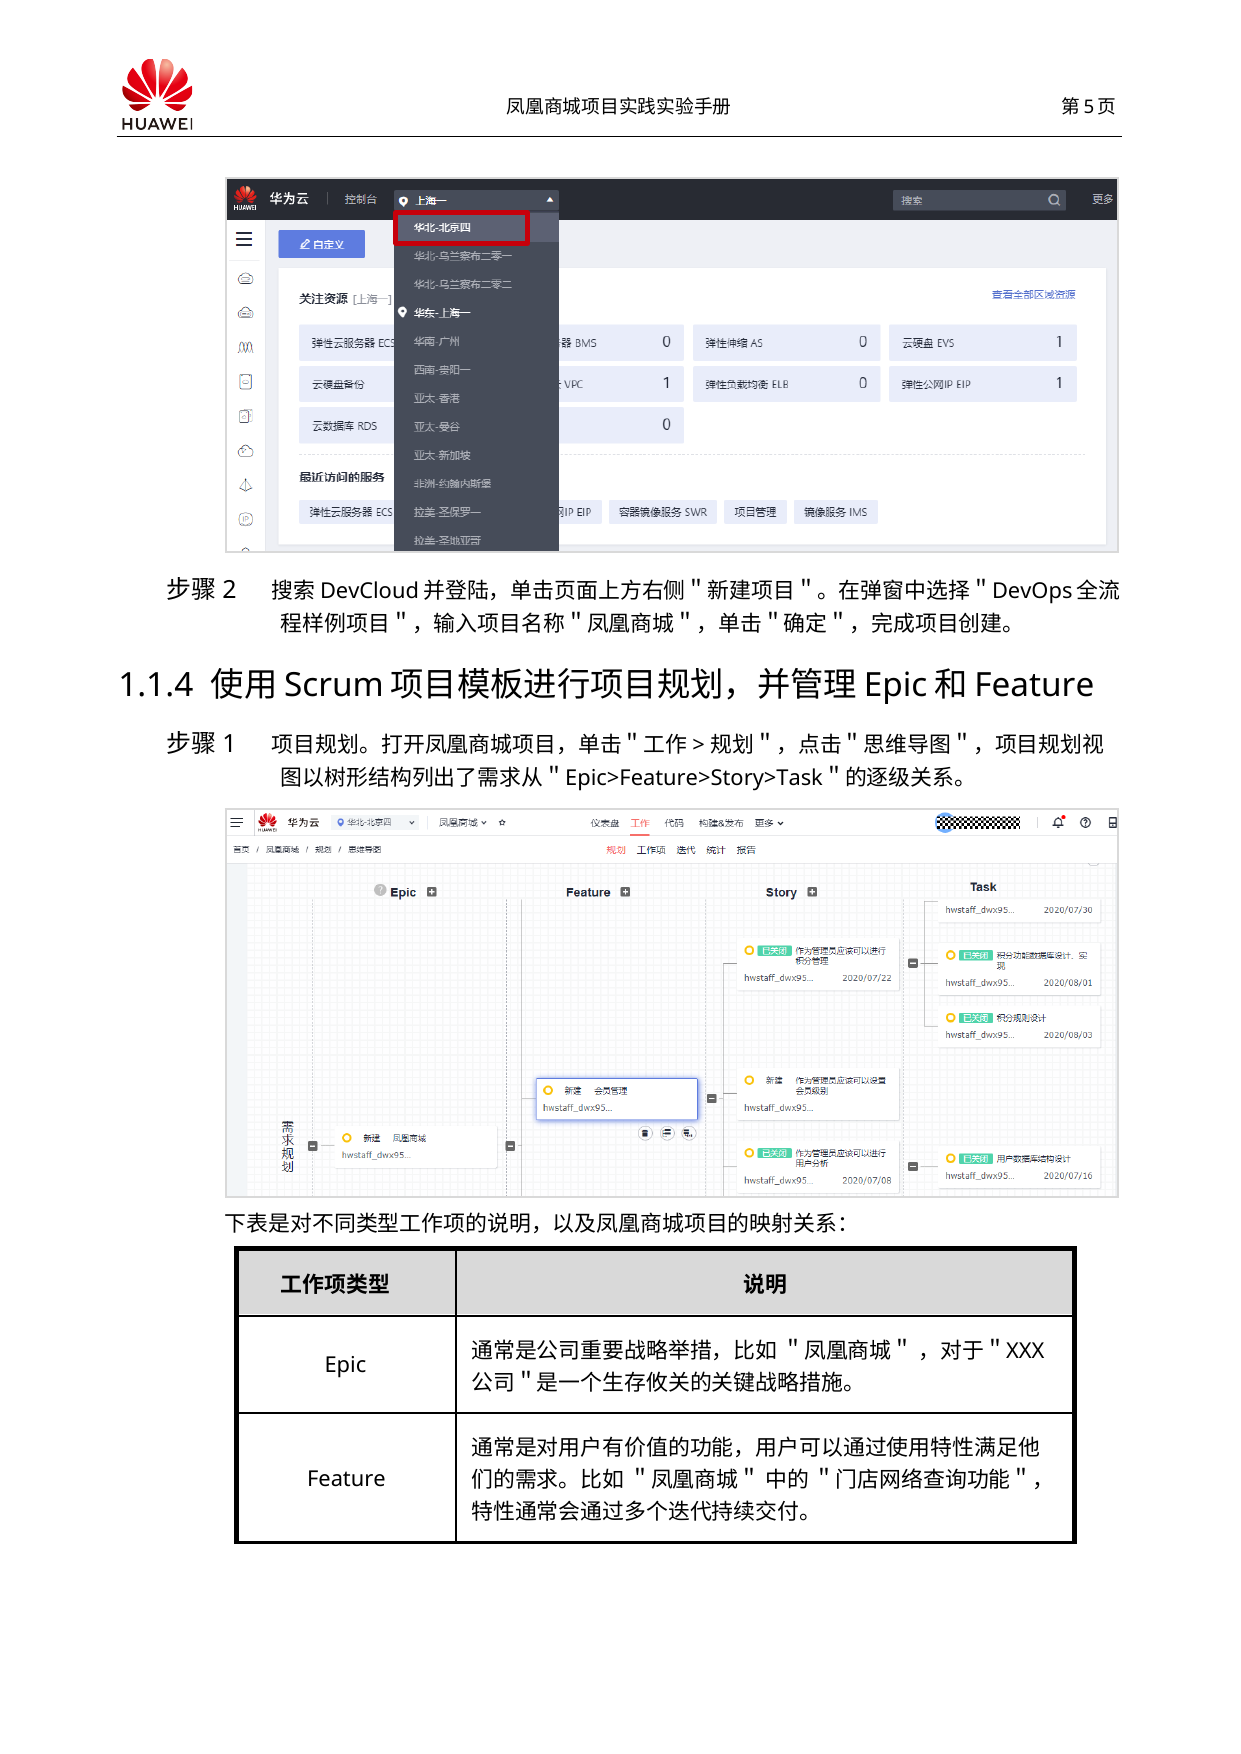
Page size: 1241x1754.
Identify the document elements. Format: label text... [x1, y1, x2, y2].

table_cell 通常是公司重要战略举措，比如 ＂凤凰商城＂ ，对于＂XXX公司＂是一个生存攸关的关键战略措施。 [457, 1317, 1072, 1412]
picture [227, 179, 1117, 551]
table_header 说明 [457, 1251, 1072, 1314]
text 项目规划。打开凤凰商城项目，单击＂工作 > 规划＂，点击＂思维导图＂，项目规划视图以树形结构列出了需求从＂Epic>Feature>Story>Task＂的逐级关系。 [236, 723, 1122, 791]
table_cell Epic [239, 1317, 455, 1412]
picture [227, 810, 1117, 1196]
table_cell 通常是对用户有价值的功能，用户可以通过使用特性满足他们的需求。比如 ＂凤凰商城＂ 中的 ＂门店网络查询功能＂，特性通常会通过多个迭代持续交付。 [457, 1414, 1072, 1541]
subtitle 使用Scrum项目模板进行项目规划，并管理Epic和Feature [118, 658, 1122, 707]
text 下表是对不同类型工作项的说明，以及凤凰商城项目的映射关系： [224, 1206, 1122, 1238]
table_header 工作项类型 [239, 1251, 455, 1314]
picture [122, 59, 193, 130]
table_cell Feature [239, 1414, 455, 1541]
text 搜索DevCloud并登陆，单击页面上方右侧＂新建项目＂。在弹窗中选择＂DevOps全流程样例项目＂，输入项目名称＂凤凰商城＂，单击＂确定＂，完成项目创建。 [236, 569, 1122, 637]
